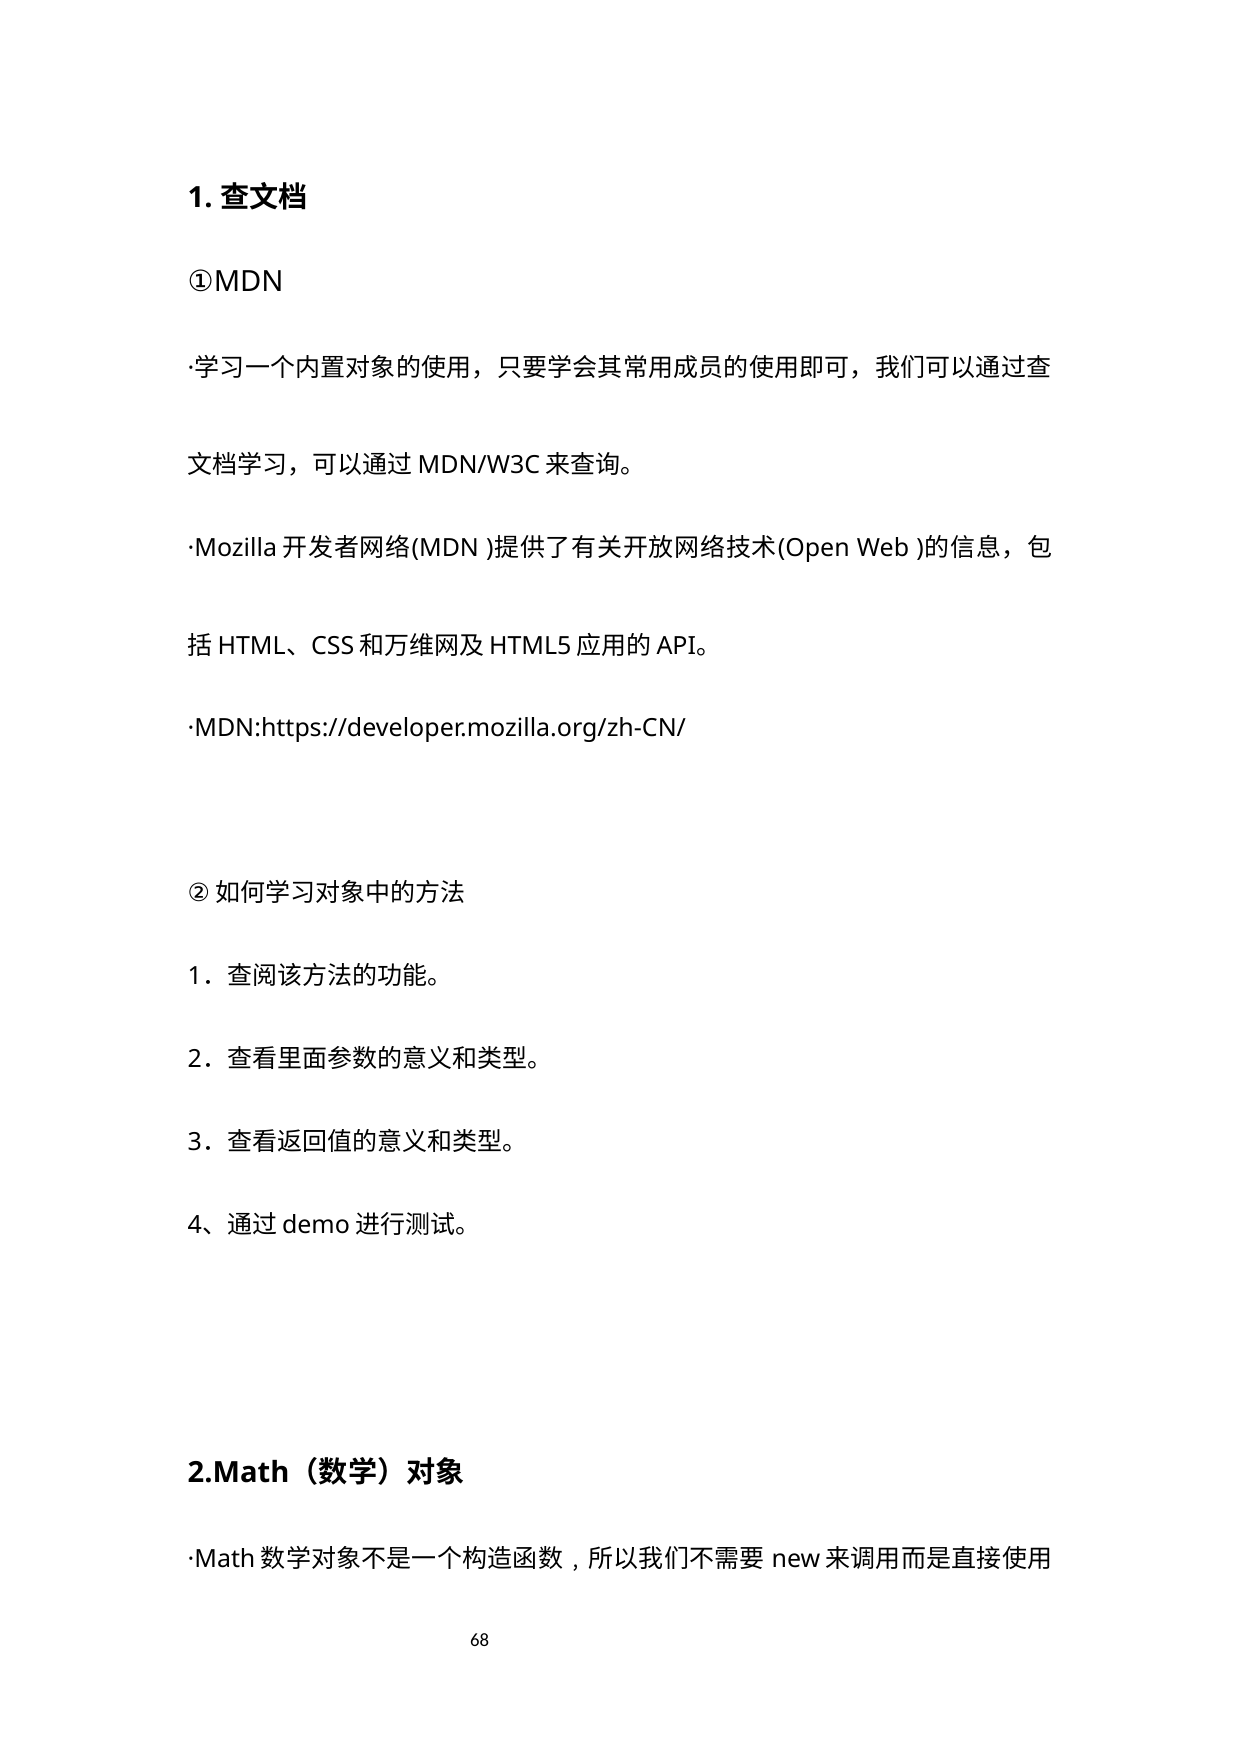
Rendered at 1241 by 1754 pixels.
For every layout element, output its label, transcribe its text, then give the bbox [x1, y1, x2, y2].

list ①MDN [187, 248, 1053, 313]
list 2.Math（数学）对象 [187, 1438, 1053, 1503]
list ·MDN:https://developer.mozilla.org/zh-CN/ [187, 694, 1053, 759]
list 1．查阅该方法的功能。 [187, 941, 1053, 1006]
list 2．查看里面参数的意义和类型。 [187, 1024, 1053, 1089]
list ·学习一个内置对象的使用，只要学会其常用成员的使用即可，我们可以通过查文档学习，可以通过MDN/W3C来查询。 [187, 333, 1053, 495]
list ·Mozilla开发者网络(MDN )提供了有关开放网络技术(Open Web )的信息，包括HTML、CSS和万维网及HTML5应用的API。 [187, 513, 1053, 676]
list ②如何学习对象中的方法 [187, 858, 1053, 923]
list 4、通过demo进行测试。 [187, 1191, 1053, 1256]
list 查文档 [187, 162, 1053, 227]
list 3．查看返回值的意义和类型。 [187, 1107, 1053, 1172]
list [187, 1524, 1053, 1589]
